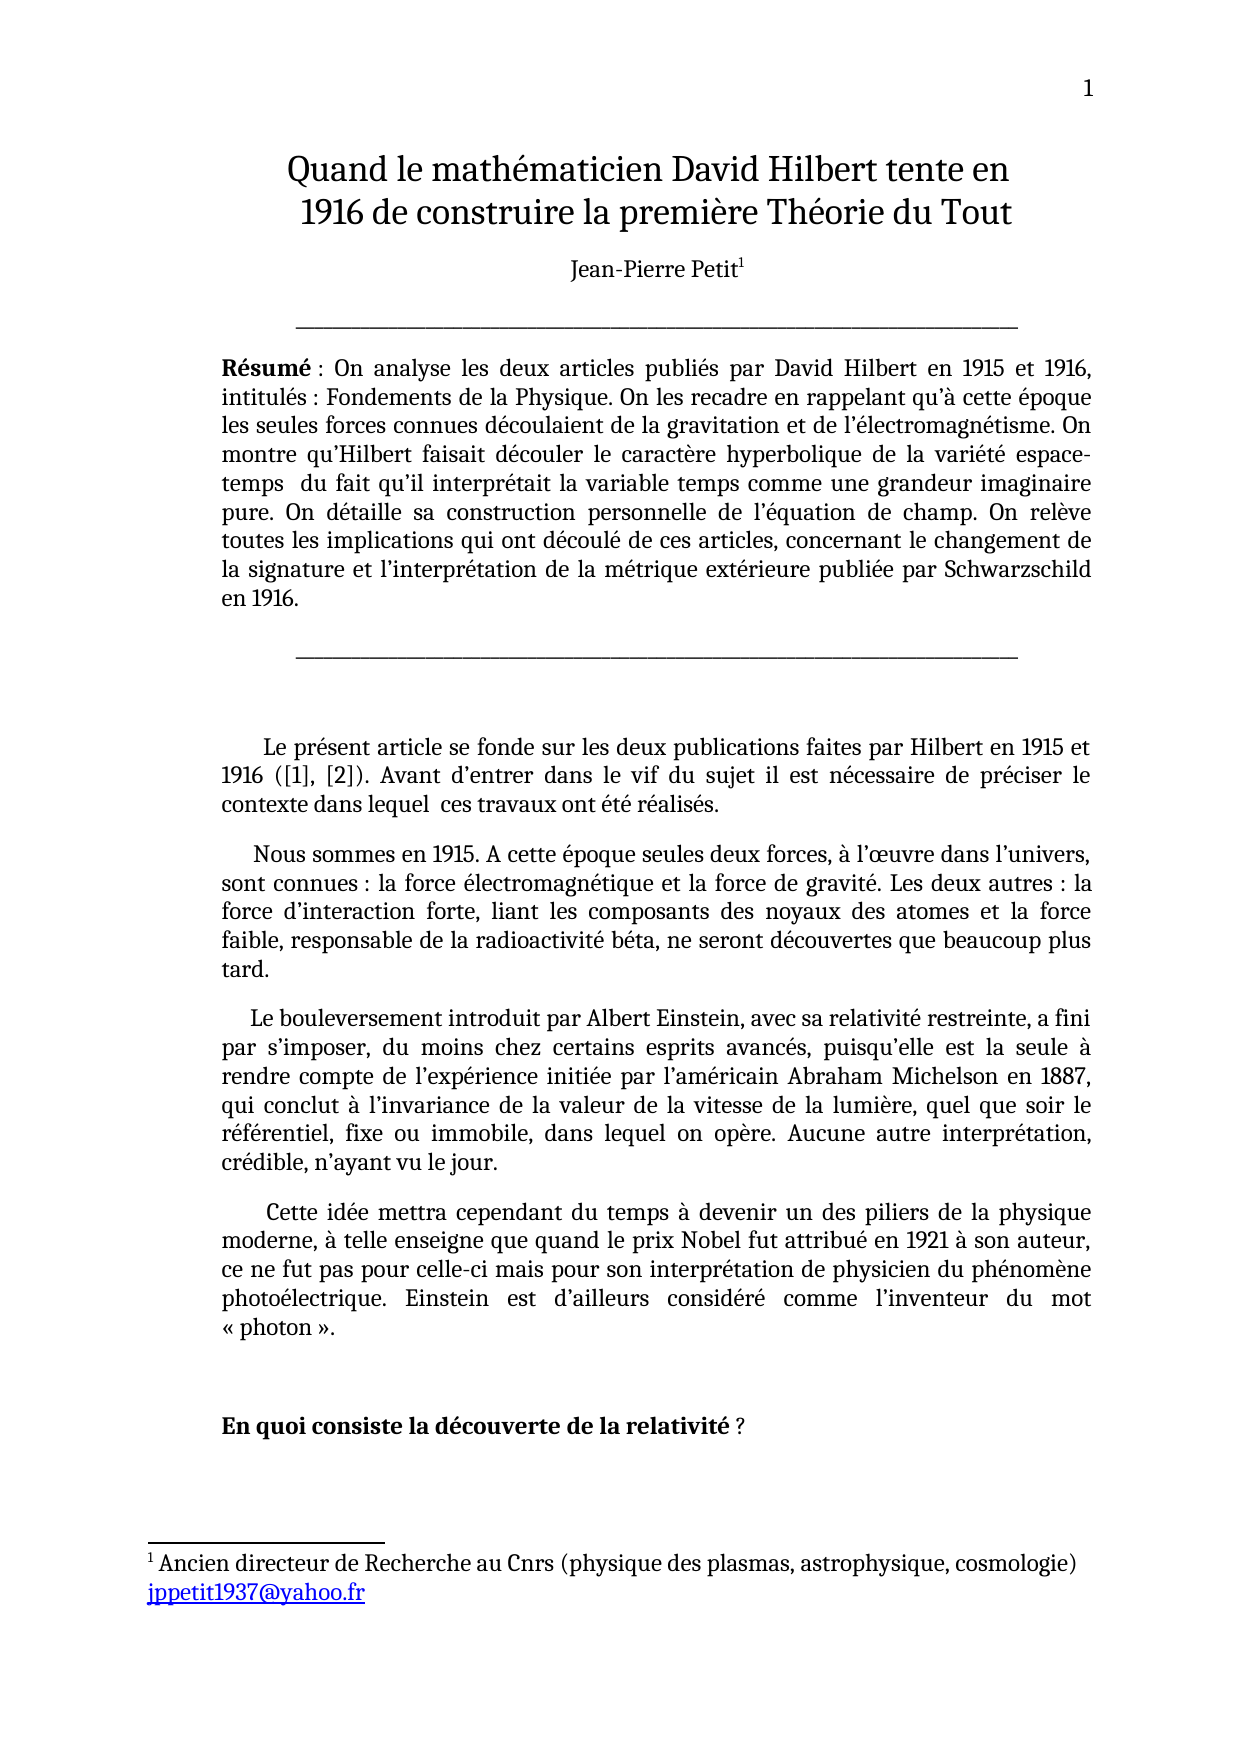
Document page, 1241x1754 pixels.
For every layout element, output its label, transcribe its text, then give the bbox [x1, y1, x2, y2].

text Nous sommes en 1915. A cette époque seules deux forces, à l’œuvre dans l’univers, sont connues : la force électromagnétique et la force de gravité. Les deux autres : la force d’interaction forte, liant les composants des noyaux des atomes et la force faible, responsable de la radioactivité béta, ne seront découvertes que beaucoup plus tard. [221, 840, 1093, 983]
text Le bouleversement introduit par Albert Einstein, avec sa relativité restreinte, a fini par s’imposer, du moins chez certains esprits avancés, puisqu’elle est la seule à rendre compte de l’expérience initiée par l’américain Abraham Michelson en 1887, qui conclut à l’invariance de la valeur de la vitesse de la lumière, quel que soir le référentiel, fixe ou immobile, dans lequel on opère. Aucune autre interprétation, crédible, n’ayant vu le jour. [221, 1004, 1093, 1177]
text Résumé : On analyse les deux articles publiés par David Hilbert en 1915 et 1916, intitulés : Fondements de la Physique. On les recadre en rappelant qu’à cette époque les seules forces connues découlaient de la gravitation et de l’électromagnétisme. On montre qu’Hilbert faisait découler le caractère hyperbolique de la variété espace-temps du fait qu’il interprétait la variable temps comme une grandeur imaginaire pure. On détaille sa construction personnelle de l’équation de champ. On relève toutes les implications qui ont découlé de ces articles, concernant le changement de la signature et l’interprétation de la métrique extérieure publiée par Schwarzschild en 1916. [221, 354, 1093, 613]
text Quand le mathématicien David Hilbert tente en 1916 de construire la première Théorie du Tout [221, 148, 1093, 234]
text En quoi consiste la découverte de la relativité ? [221, 1412, 1093, 1441]
text ______________________________________________________________________________ [221, 633, 1093, 662]
text ______________________________________________________________________________ [221, 304, 1093, 333]
text Le présent article se fonde sur les deux publications faites par Hilbert en 1915 et 1916 ([1], [2]). Avant d’entrer dans le vif du sujet il est nécessaire de préciser le contexte dans lequel ces travaux ont été réalisés. [221, 733, 1093, 819]
text Cette idée mettra cependant du temps à devenir un des piliers de la physique moderne, à telle enseigne que quand le prix Nobel fut attribué en 1921 à son auteur, ce ne fut pas pour celle-ci mais pour son interprétation de physicien du phénomène photoélectrique. Einstein est d’ailleurs considéré comme l’inventeur du mot « photon ». [221, 1198, 1093, 1341]
text Jean-Pierre Petit [221, 255, 1093, 283]
